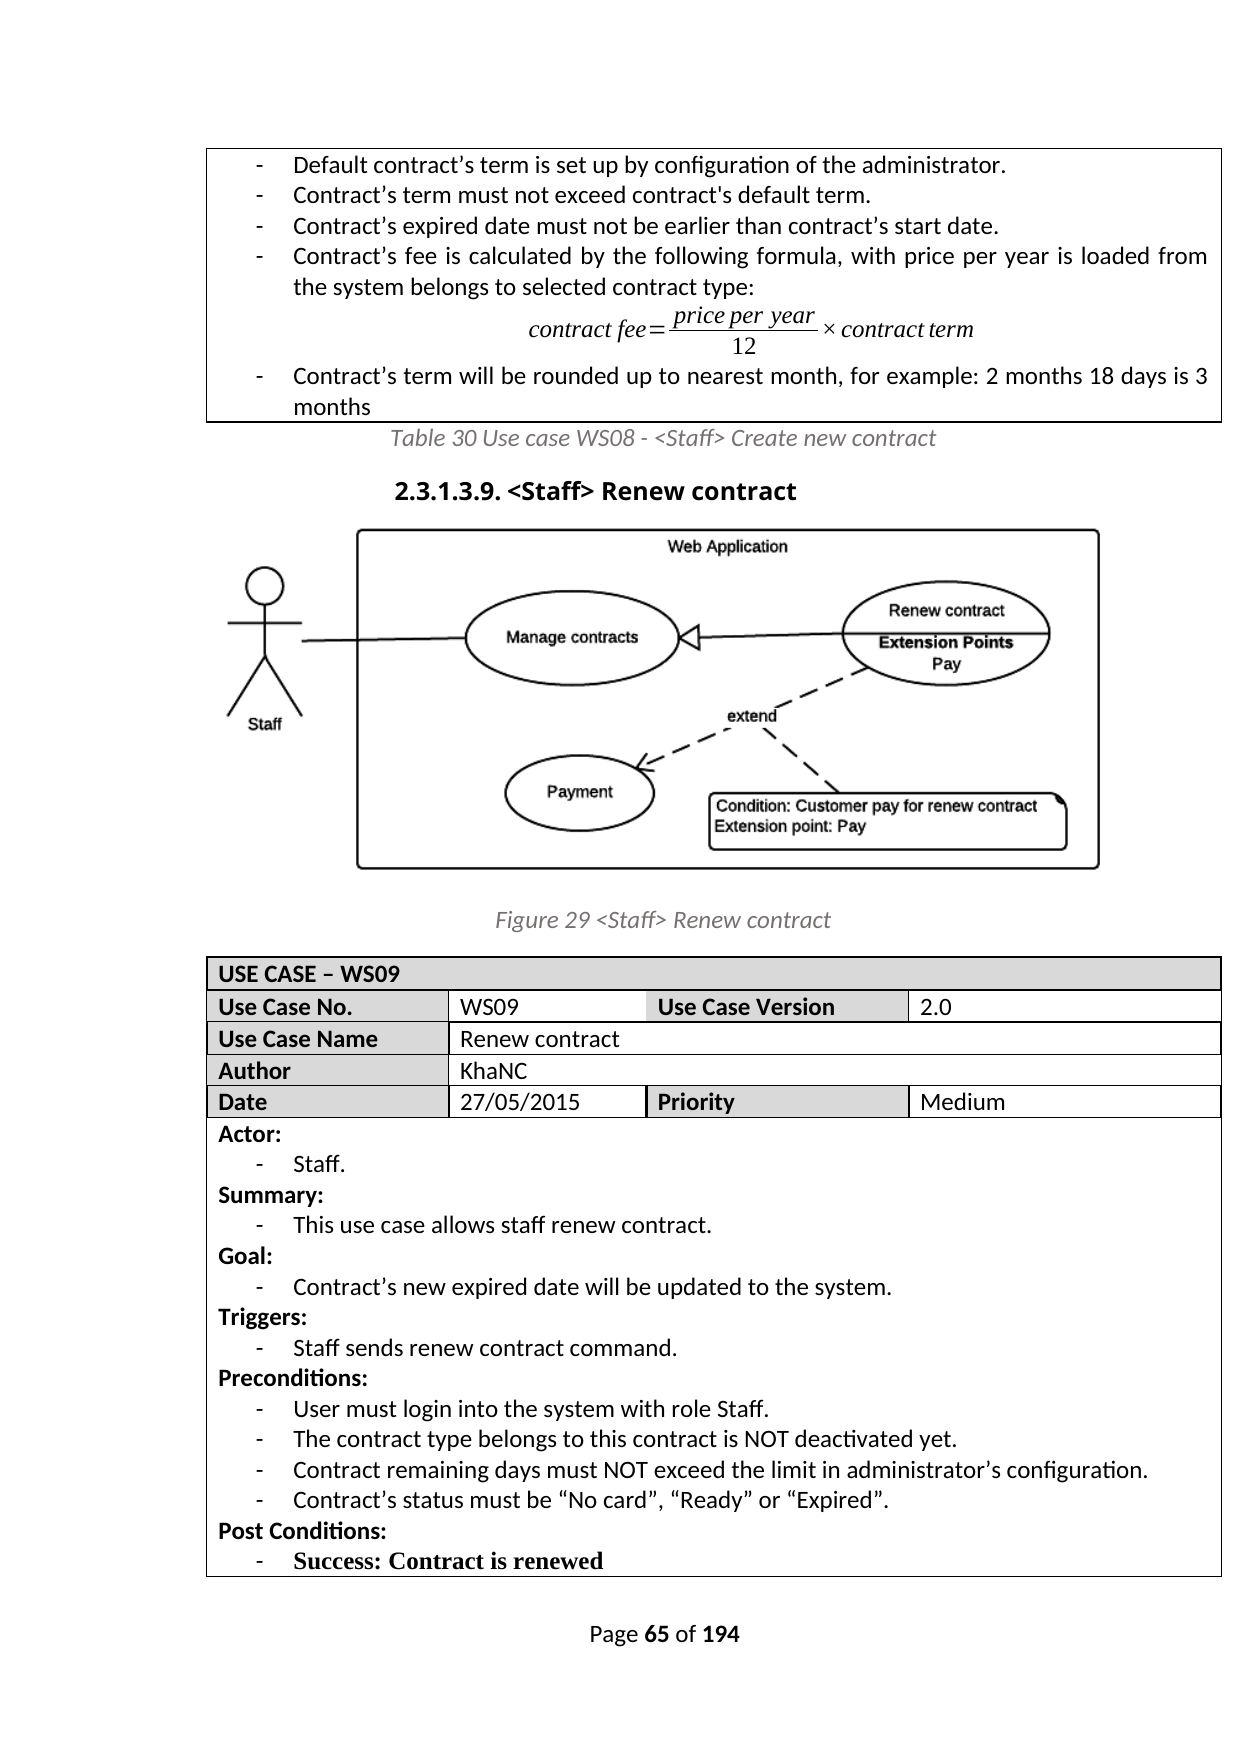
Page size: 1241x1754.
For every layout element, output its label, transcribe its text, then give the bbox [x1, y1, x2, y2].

table_cell Author [207, 1055, 448, 1085]
table_header USE CASE – WS09 [208, 958, 1220, 989]
table_cell Priority [648, 1086, 908, 1117]
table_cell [207, 149, 1221, 421]
subtitle <Staff> Renew contract [394, 474, 1122, 508]
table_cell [207, 1118, 1221, 1576]
table_cell Medium [910, 1086, 1220, 1117]
table_cell Use Case Version [646, 991, 908, 1021]
table_cell 27/05/2015 [450, 1086, 645, 1117]
table_cell WS09 [449, 991, 646, 1021]
table_cell Use Case Name [208, 1022, 448, 1054]
table_cell 2.0 [909, 991, 1221, 1021]
picture [208, 510, 1121, 886]
table_cell KhaNC [449, 1055, 1221, 1085]
table_cell Date [208, 1086, 448, 1117]
table_cell Use Case No. [207, 991, 448, 1021]
table_cell Renew contract [450, 1023, 1220, 1054]
